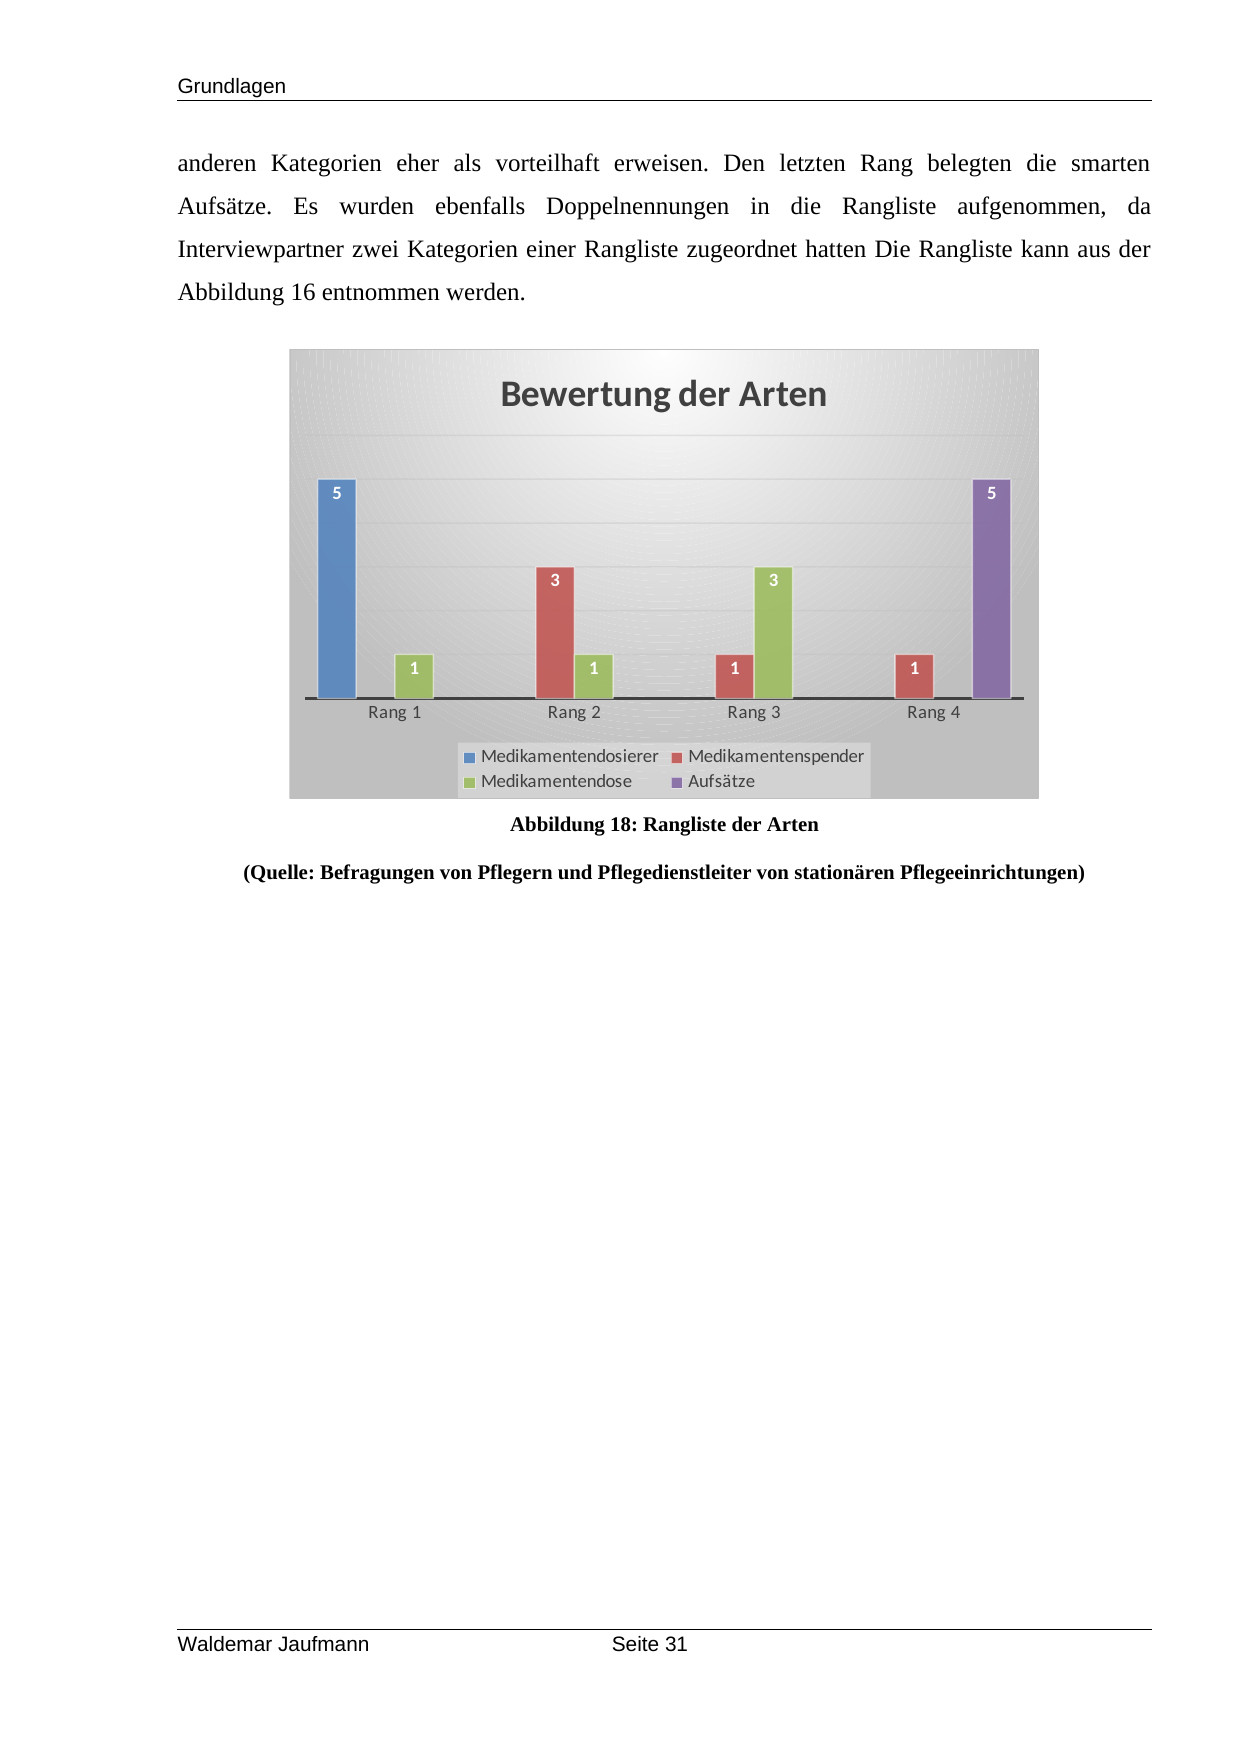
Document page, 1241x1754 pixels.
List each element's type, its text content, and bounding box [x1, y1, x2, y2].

text (Quelle: Befragungen von Pflegern und Pflegedienstleiter von stationären Pflegeeinrichtungen) [177, 860, 1152, 884]
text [177, 148, 1152, 306]
